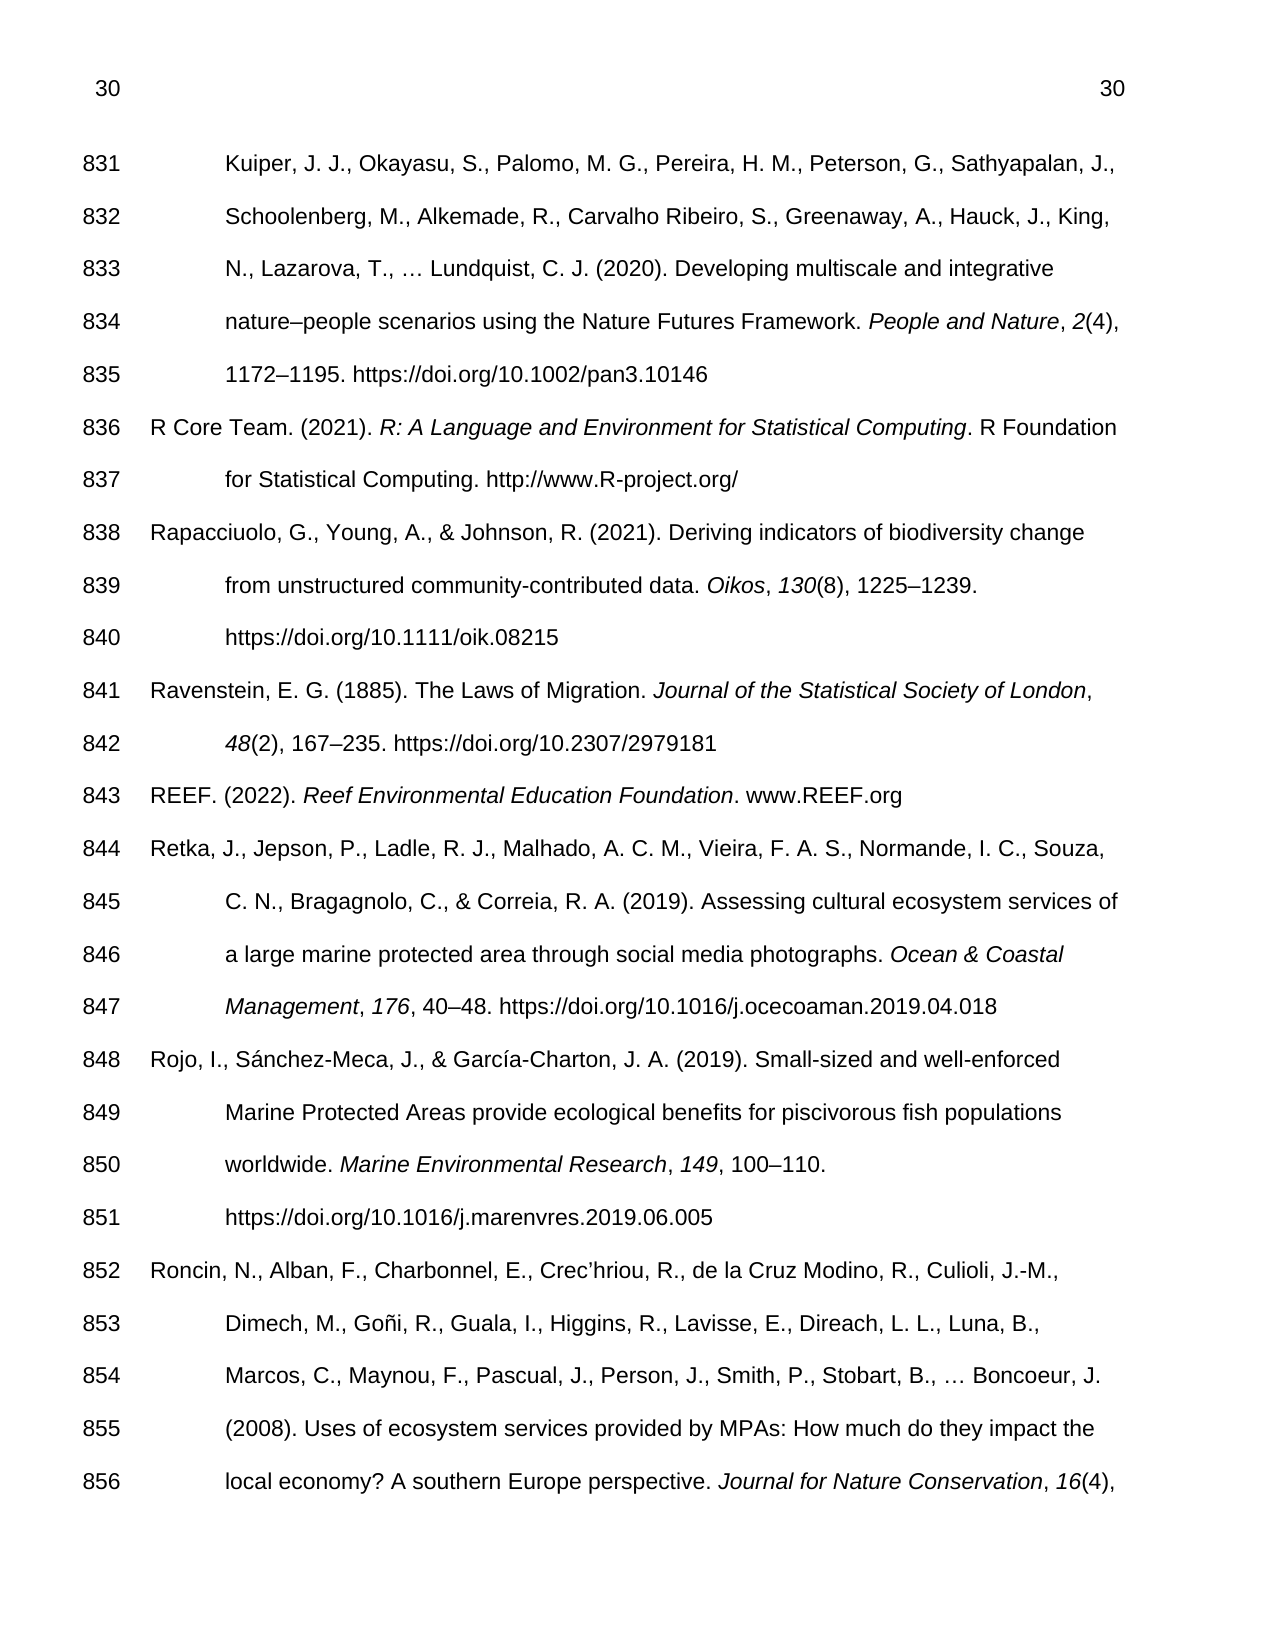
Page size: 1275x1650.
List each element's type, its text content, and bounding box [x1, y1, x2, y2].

text Rapacciuolo, G., Young, A., & Johnson, R. (2021). Deriving indicators of biodiversity change from unstructured community-contributed data. Oikos, 130(8), 1225–1239. https://doi.org/10.1111/oik.08215 [150, 519, 1125, 651]
text R Core Team. (2021). R: A Language and Environment for Statistical Computing. R Foundation for Statistical Computing. http://www.R-project.org/ [150, 413, 1125, 493]
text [150, 1257, 1125, 1494]
text Retka, J., Jepson, P., Ladle, R. J., Malhado, A. C. M., Vieira, F. A. S., Normande, I. C., Souza, C. N., Bragagnolo, C., & Correia, R. A. (2019). Assessing cultural ecosystem services of a large marine protected area through social media photographs. Ocean & Coastal Management, 176, 40–48. https://doi.org/10.1016/j.ocecoaman.2019.04.018 [150, 835, 1125, 1020]
text Ravenstein, E. G. (1885). The Laws of Migration. Journal of the Statistical Society of London, 48(2), 167–235. https://doi.org/10.2307/2979181 [150, 677, 1125, 756]
text REEF. (2022). Reef Environmental Education Foundation. www.REEF.org [150, 782, 1125, 809]
text Rojo, I., Sánchez-Meca, J., & García-Charton, J. A. (2019). Small-sized and well-enforced Marine Protected Areas provide ecological benefits for piscivorous fish populations worldwide. Marine Environmental Research, 149, 100–110. https://doi.org/10.1016/j.marenvres.2019.06.005 [150, 1046, 1125, 1231]
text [150, 150, 1125, 387]
